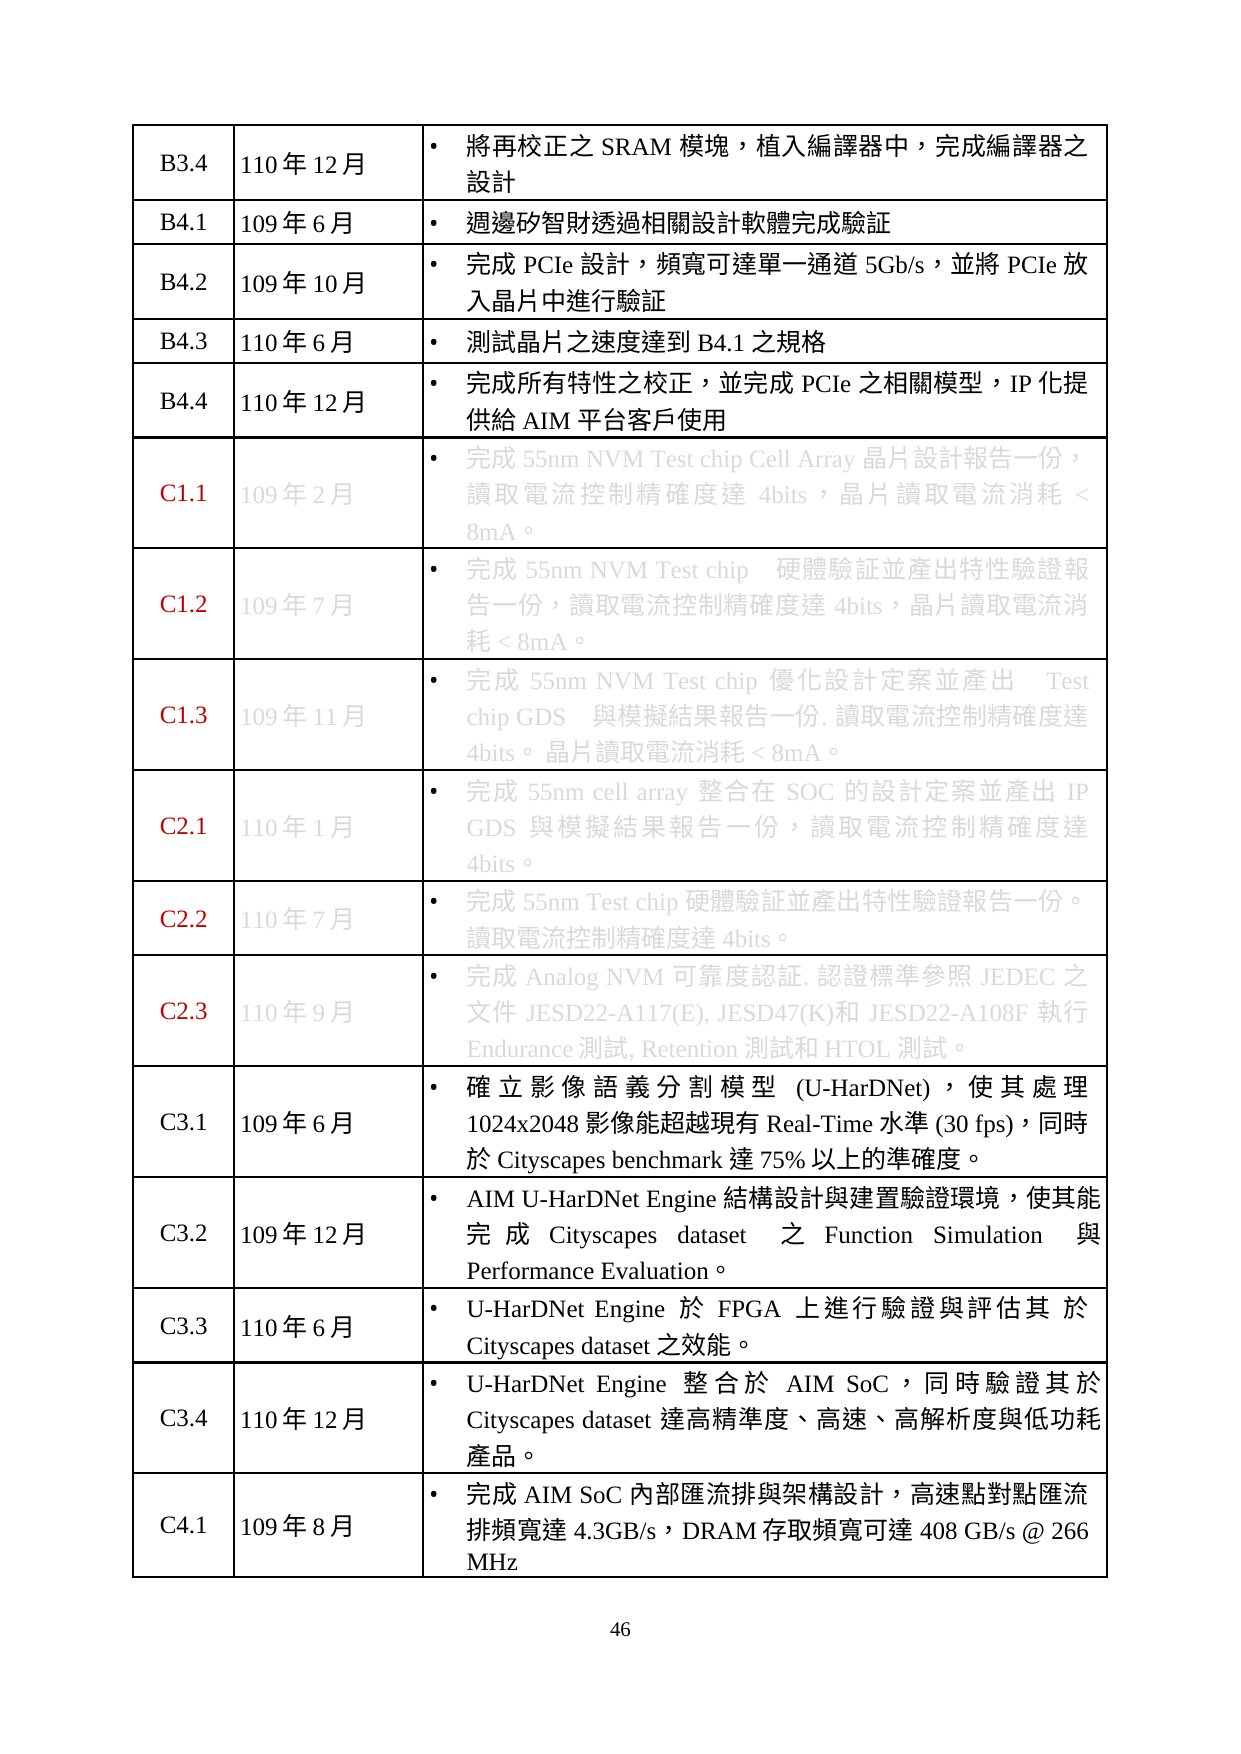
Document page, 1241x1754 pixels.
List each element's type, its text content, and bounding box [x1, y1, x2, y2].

table_cell AIM U-HarDNet Engine 結構設計與建置驗證環境，使其能完成Cityscapes dataset 之Function Simulation 與Performance Evaluation。 [424, 1178, 1106, 1287]
table_cell 完成 PCIe 設計，頻寬可達單一通道 5Gb/s，並將 PCIe 放入晶片中進行驗証 [424, 245, 1106, 317]
table_cell B3.4 [134, 126, 233, 199]
table_cell 確立影像語義分割模型 (U-HarDNet)，使其處理 1024x2048 影像能超越現有 Real-Time 水準 (30 fps)，同時於 Cityscapes benchmark 達 75% 以上的準確度。 [424, 1067, 1106, 1176]
table_cell 110年9月 [235, 956, 422, 1065]
table_cell 110年6月 [235, 1289, 422, 1361]
table_cell 109年11月 [235, 660, 422, 769]
table_cell 110年6月 [235, 320, 422, 362]
table_cell U-HarDNet Engine 於 FPGA 上進行驗證與評估其 於 Cityscapes dataset 之效能。 [424, 1289, 1106, 1361]
table_cell 將再校正之 SRAM 模塊，植入編譯器中，完成編譯器之設計 [424, 126, 1106, 199]
table_cell C2.1 [134, 771, 233, 880]
table_cell 109年10月 [235, 245, 422, 317]
table_cell 109年12月 [235, 1178, 422, 1287]
table_cell 110年12月 [235, 364, 422, 436]
table_cell 110年12月 [235, 1364, 422, 1472]
table_cell 109年8月 [235, 1474, 422, 1576]
table_cell 109年6月 [235, 1067, 422, 1176]
table_cell C2.2 [134, 882, 233, 954]
table_cell 完成 55nm Test chip 硬體驗証並產出特性驗證報告一份。讀取電流控制精確度達 4bits。 [424, 882, 1106, 954]
table_cell C3.1 [134, 1067, 233, 1176]
table_cell B4.3 [134, 320, 233, 362]
table_cell 測試晶片之速度達到 B4.1 之規格 [424, 320, 1106, 362]
table_cell U-HarDNet Engine 整合於 AIM SoC，同時驗證其於 Cityscapes dataset 達高精準度、高速、高解析度與低功耗產品。 [424, 1364, 1106, 1472]
table_cell C3.4 [134, 1364, 233, 1472]
table_cell C3.2 [134, 1178, 233, 1287]
table_cell 完成 Analog NVM 可靠度認証. 認證標準參照 JEDEC 之文件 JESD22-A117(E), JESD47(K)和 JESD22-A108F 執行 Endurance測試, Retention 測試和HTOL 測試。 [424, 956, 1106, 1065]
table_cell C4.1 [134, 1474, 233, 1576]
table_cell 完成 AIM SoC 內部匯流排與架構設計，高速點對點匯流排頻寬達 4.3GB/s，DRAM存取頻寬可達 408 GB/s @ 266 MHz [424, 1474, 1106, 1576]
table_cell 109年7月 [235, 549, 422, 658]
table_cell 完成 55nm NVM Test chip 硬體驗証並產出特性驗證報告一份，讀取電流控制精確度達 4bits，晶片讀取電流消耗 < 8mA。 [424, 549, 1106, 658]
table_cell B4.2 [134, 245, 233, 317]
table_cell B4.1 [134, 201, 233, 243]
table_cell 109年6月 [235, 201, 422, 243]
table_cell C2.3 [134, 956, 233, 1065]
table_cell 109年2月 [235, 439, 422, 547]
table_cell 完成所有特性之校正，並完成 PCIe 之相關模型，IP 化提供給 AIM 平台客戶使用 [424, 364, 1106, 436]
table_cell C3.3 [134, 1289, 233, 1361]
table_cell C1.1 [134, 439, 233, 547]
table_cell 完成 55nm NVM Test chip Cell Array 晶片設計報告一份，讀取電流控制精確度達 4bits，晶片讀取電流消耗 < 8mA。 [424, 439, 1106, 547]
table_cell B4.4 [134, 364, 233, 436]
table_cell 週邊矽智財透過相關設計軟體完成驗証 [424, 201, 1106, 243]
table_cell 完成 55nm NVM Test chip 優化設計定案並產出 Test chip GDS 與模擬結果報告一份. 讀取電流控制精確度達 4bits。 晶片讀取電流消耗 < 8mA。 [424, 660, 1106, 769]
table_cell C1.3 [134, 660, 233, 769]
table_cell 完成 55nm cell array 整合在 SOC 的設計定案並產出 IP GDS 與模擬結果報告一份，讀取電流控制精確度達 4bits。 [424, 771, 1106, 880]
table_cell 110年12月 [235, 126, 422, 199]
table_cell C1.2 [134, 549, 233, 658]
table_cell 110年1月 [235, 771, 422, 880]
table_cell 110年7月 [235, 882, 422, 954]
